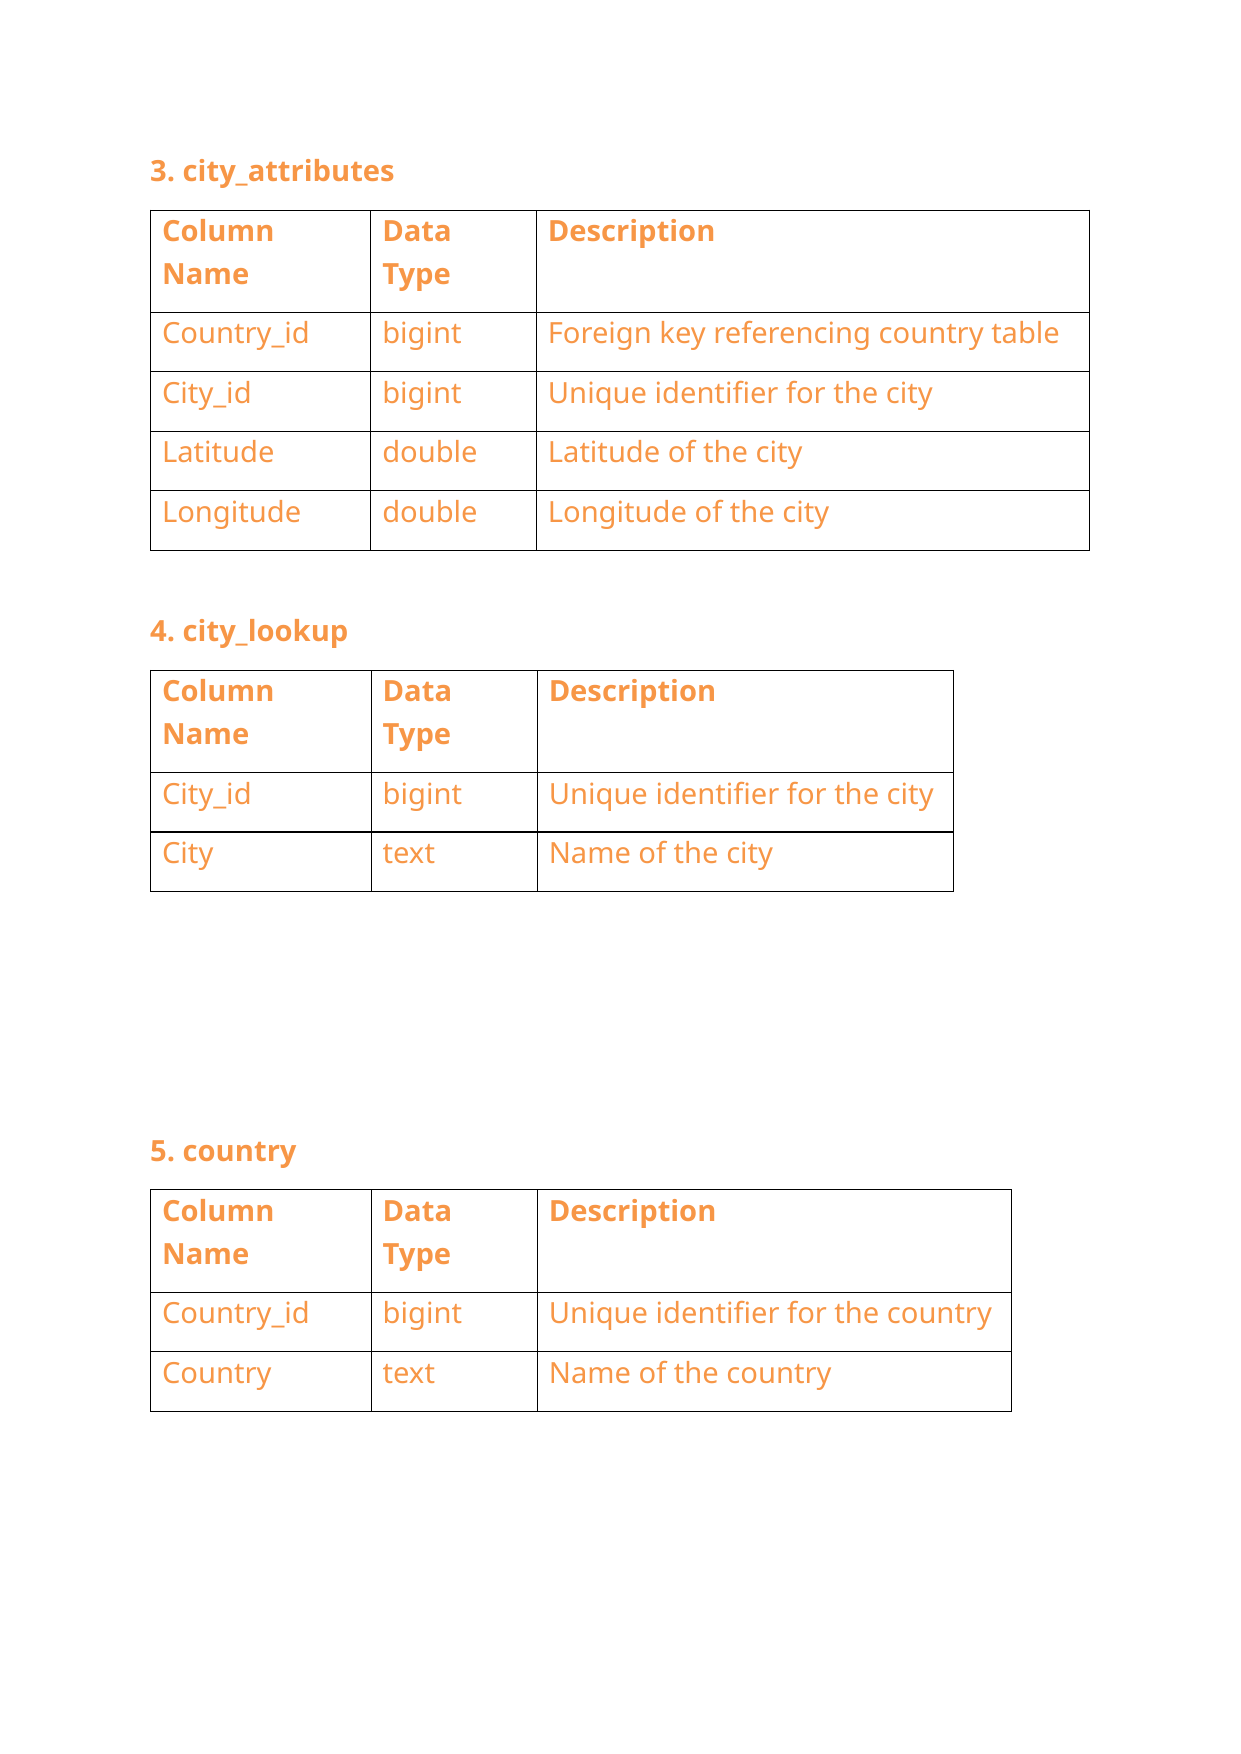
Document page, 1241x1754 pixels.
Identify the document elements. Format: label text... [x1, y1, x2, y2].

table_cell Name of the country [538, 1352, 1011, 1411]
text 4. city_lookup [150, 610, 1090, 650]
table_cell bigint [372, 1293, 537, 1351]
table_cell City [151, 833, 371, 891]
table_cell Foreign key referencing country table [537, 313, 1089, 371]
table_cell Longitude [151, 491, 370, 550]
table_cell double [371, 491, 536, 550]
table_cell Latitude [151, 432, 370, 490]
table_cell bigint [371, 313, 536, 371]
table_cell Latitude of the city [537, 432, 1089, 490]
table_cell Country [151, 1352, 371, 1411]
table_header Description [538, 671, 953, 772]
table_cell Unique identifier for the country [538, 1293, 1011, 1351]
table_header Column Name [151, 1190, 371, 1292]
table_cell City_id [151, 372, 370, 431]
table_cell Name of the city [538, 833, 953, 891]
table_header Column Name [151, 671, 371, 772]
table_cell City_id [151, 773, 371, 831]
table_cell Unique identifier for the city [537, 372, 1089, 431]
table_header Data Type [371, 211, 536, 312]
table_cell Longitude of the city [537, 491, 1089, 550]
table_header Column Name [151, 211, 370, 312]
table_cell Country_id [151, 313, 370, 371]
table_cell double [371, 432, 536, 490]
table_header Data Type [372, 1190, 537, 1292]
text 5. country [150, 1130, 1090, 1169]
table_cell Country_id [151, 1293, 371, 1351]
table_cell text [372, 1352, 537, 1411]
table_header Data Type [372, 671, 537, 772]
table_cell text [372, 833, 537, 891]
table_cell bigint [372, 773, 537, 831]
table_header Description [537, 211, 1089, 312]
text 3. city_attributes [150, 150, 1090, 190]
table_cell bigint [371, 372, 536, 431]
table_header Description [538, 1190, 1011, 1292]
table_cell Unique identifier for the city [538, 773, 953, 831]
